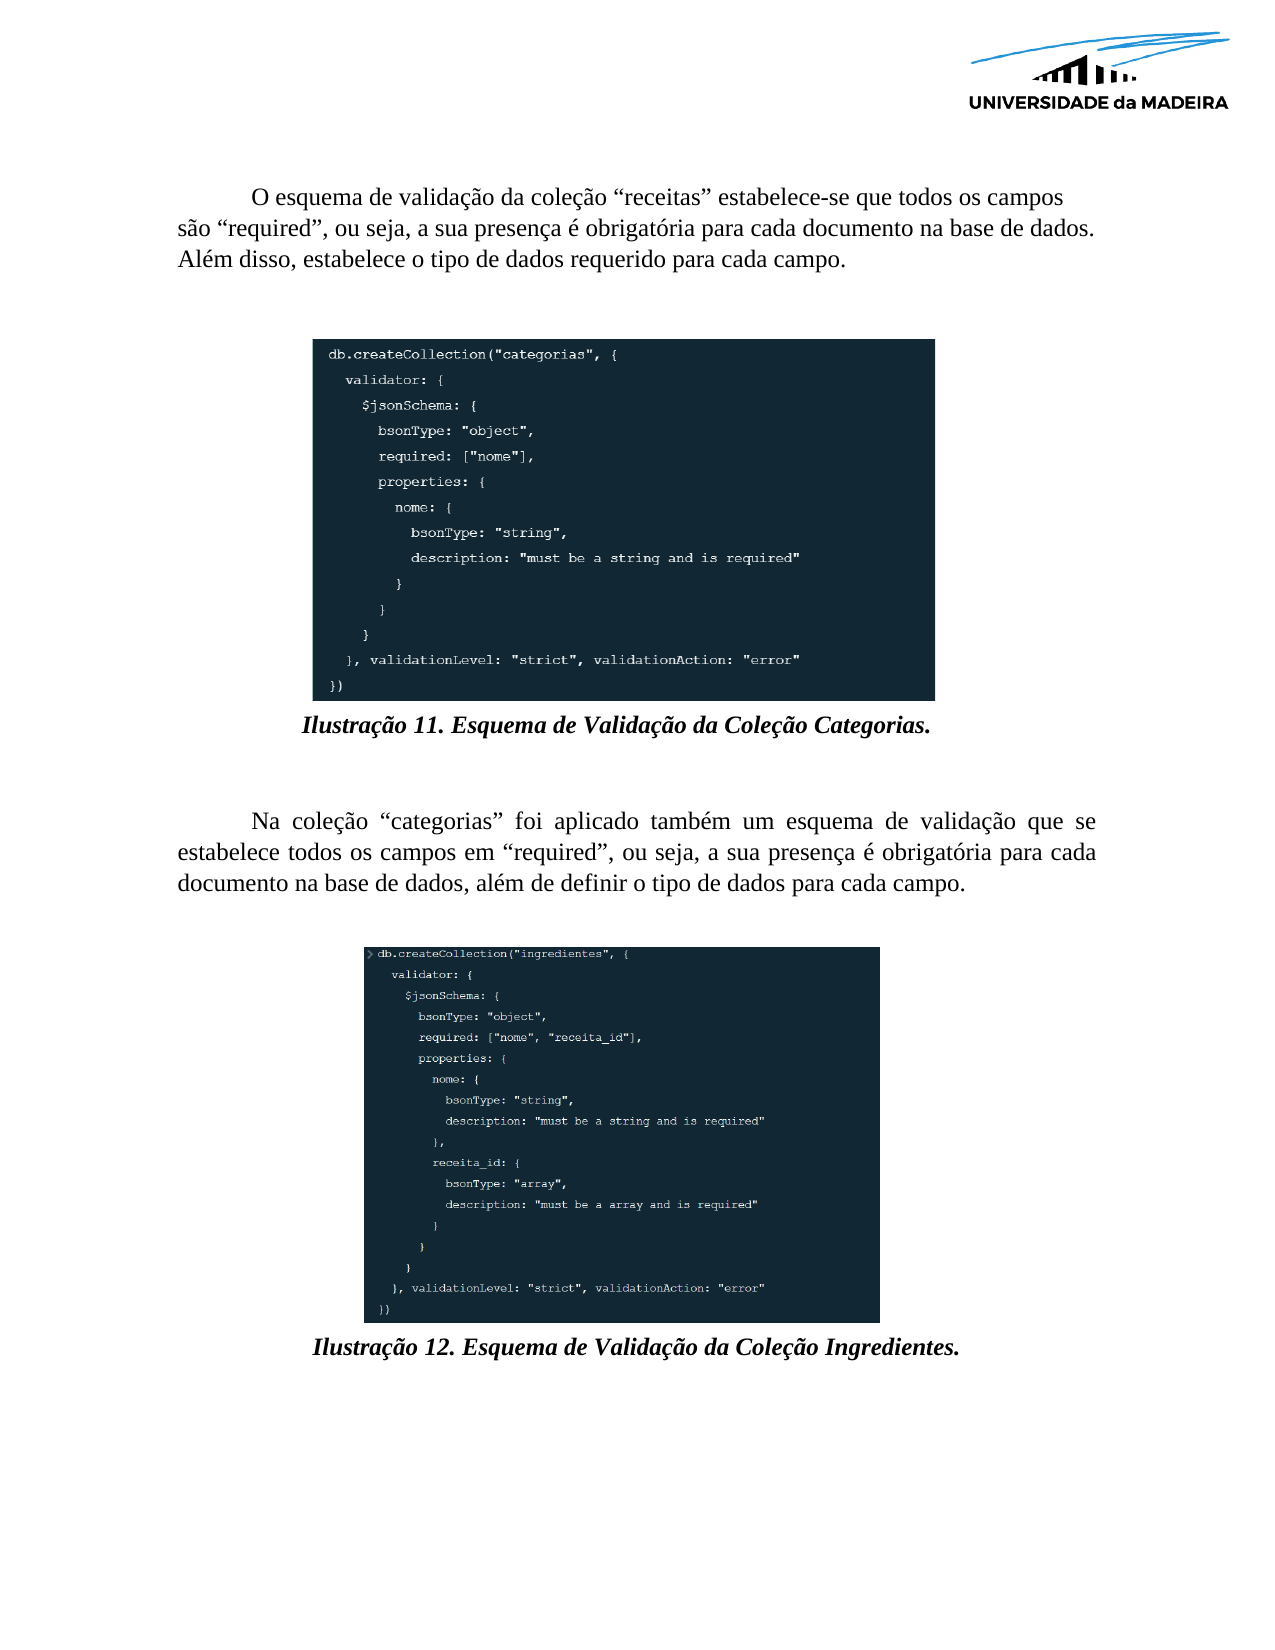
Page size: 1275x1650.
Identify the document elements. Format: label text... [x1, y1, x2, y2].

text Na coleção “categorias” foi aplicado também um esquema de validação que se estabelece todos os campos em “required”, ou seja, a sua presença é obrigatória para cada documento na base de dados, além de definir o tipo de dados para cada campo. [177, 806, 1098, 897]
picture [968, 30, 1233, 111]
text O esquema de validação da coleção “receitas” estabelece-se que todos os campos são “required”, ou seja, a sua presença é obrigatória para cada documento na base de dados. Além disso, estabelece o tipo de dados requerido para cada campo. [177, 148, 1098, 273]
picture [312, 339, 936, 701]
picture [364, 947, 880, 1323]
